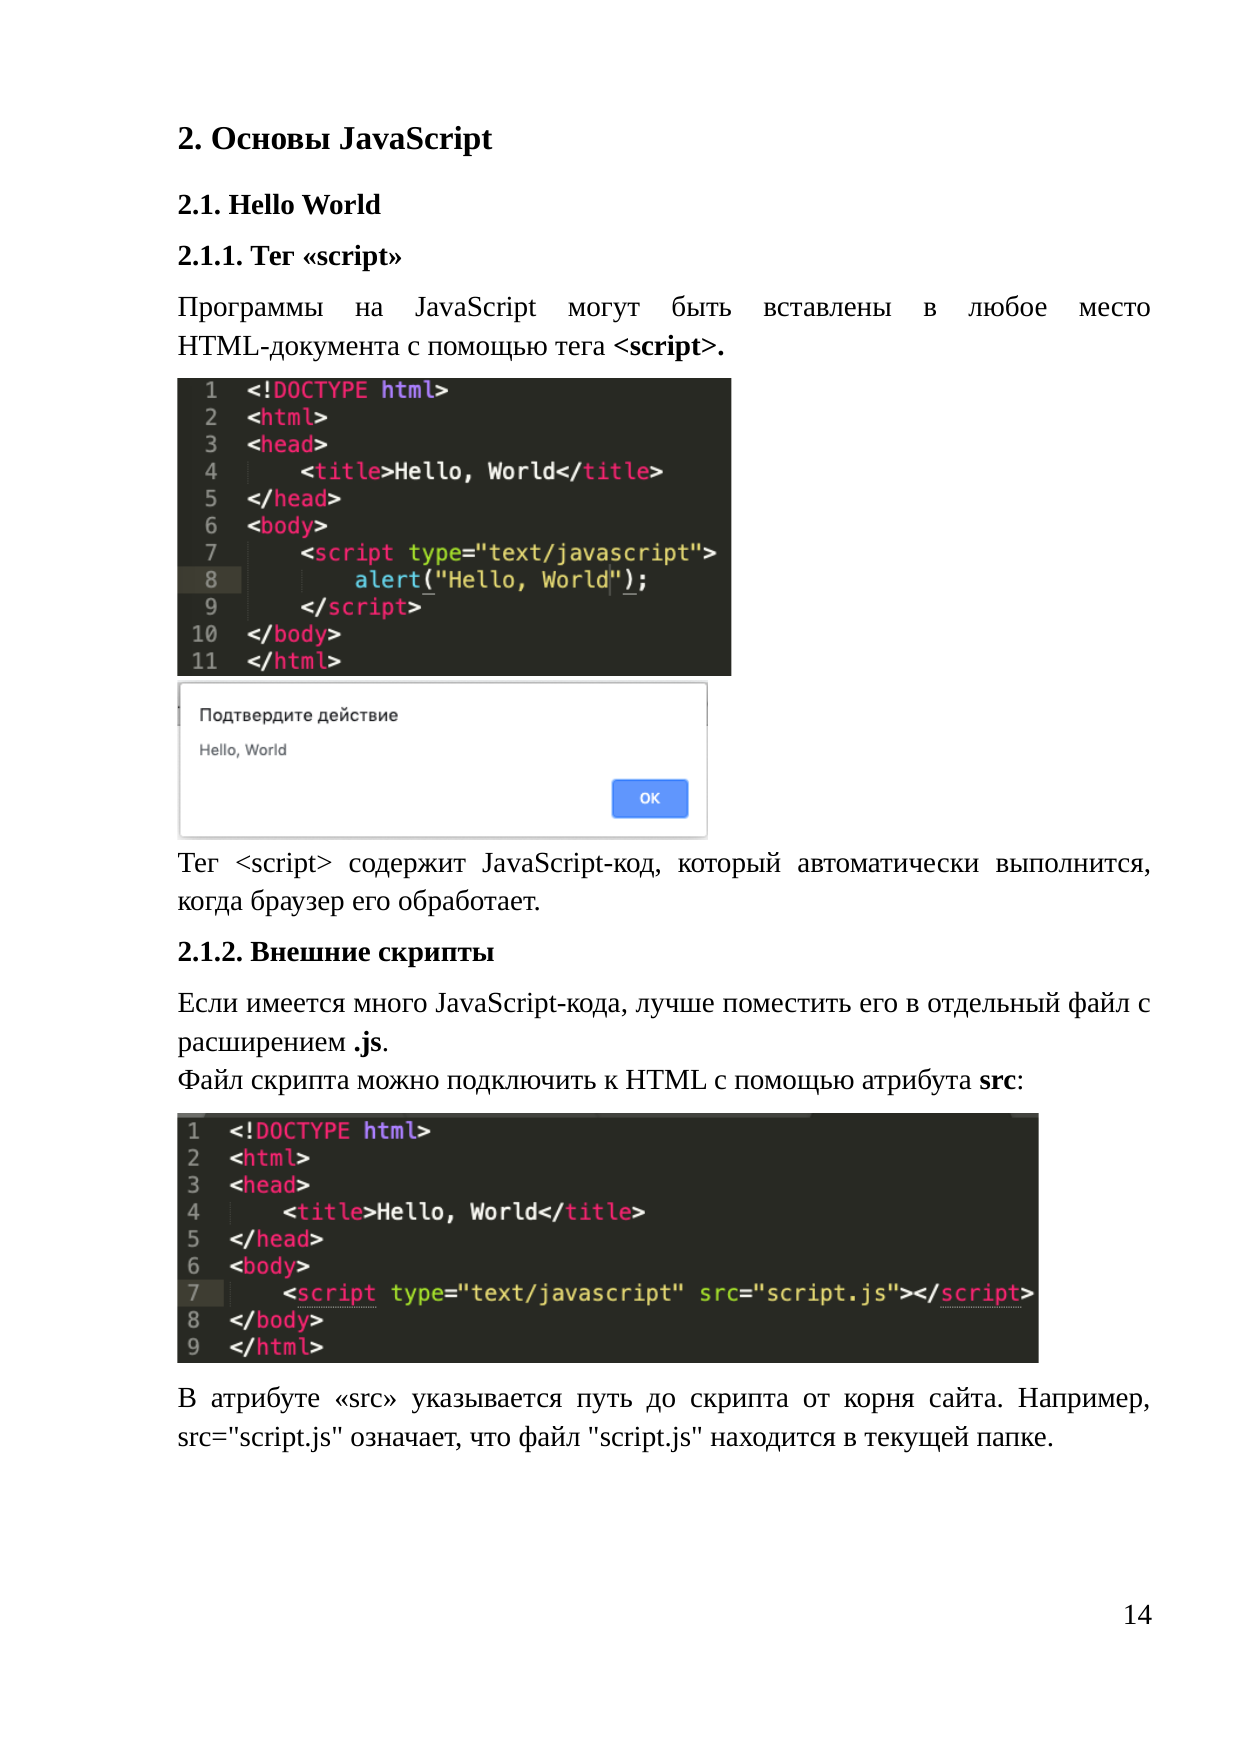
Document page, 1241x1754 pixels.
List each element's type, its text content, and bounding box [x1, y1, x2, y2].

subtitle 2.1.1. Тег «script» [177, 238, 1152, 272]
text Файл скрипта можно подключить к HTML с помощью атрибута src: [177, 1062, 1152, 1096]
text Программы на JavaScript могут быть вставлены в любое место HTML-документа с помощью тега <script>. [177, 289, 1152, 361]
text Если имеется много JavaScript-кода, лучше поместить его в отдельный файл с расширением .js. [177, 985, 1152, 1057]
text В атрибуте «src» указывается путь до скрипта от корня сайта. Например, src="script.js" означает, что файл "script.js" находится в текущей папке. [177, 1381, 1152, 1453]
subtitle 2. Основы JavaScript [177, 118, 1152, 156]
picture [177, 680, 708, 840]
subtitle 2.1. Hello World [177, 187, 1152, 221]
picture [177, 378, 732, 676]
picture [177, 1113, 1039, 1363]
subtitle 2.1.2. Внешние скрипты [177, 934, 1152, 968]
text Тег <script> содержит JavaScript-код, который автоматически выполнится, когда браузер его обработает. [177, 845, 1152, 917]
